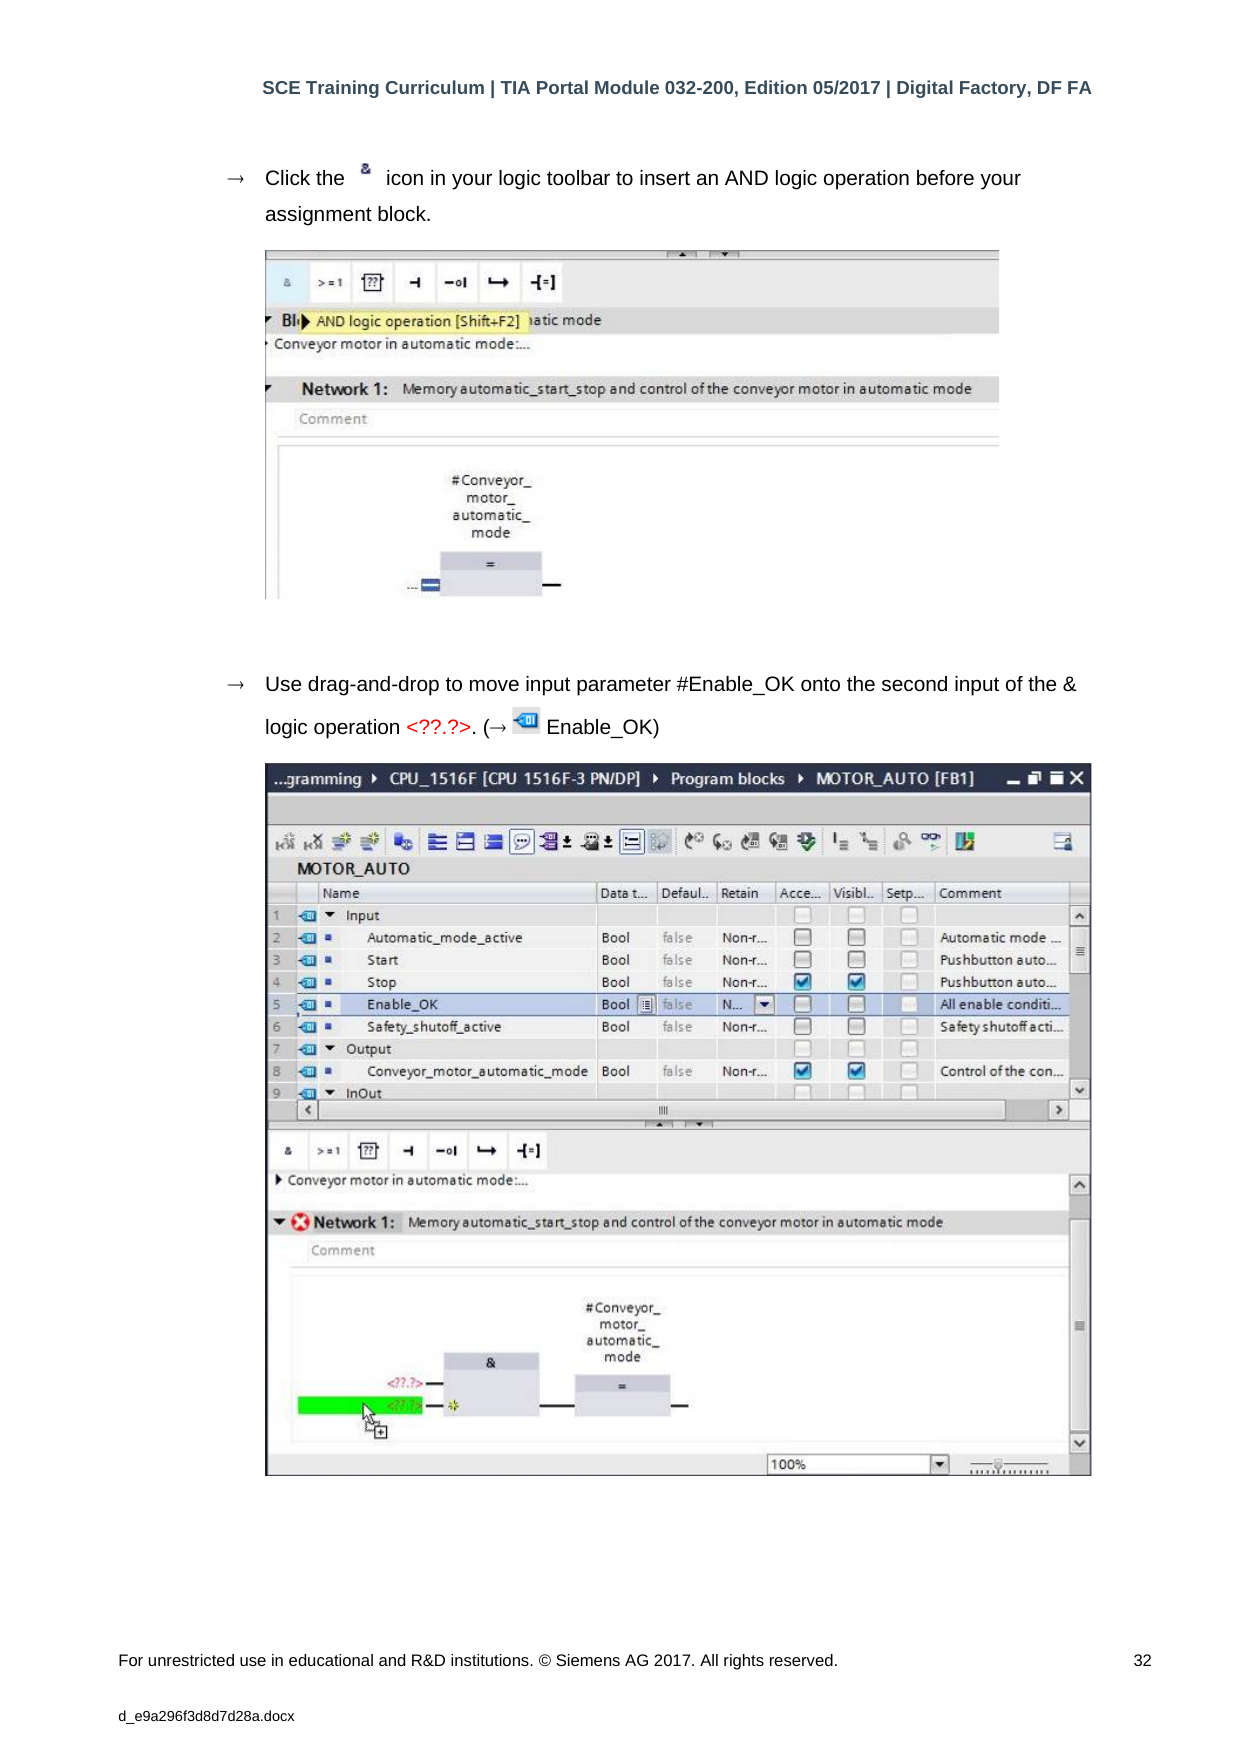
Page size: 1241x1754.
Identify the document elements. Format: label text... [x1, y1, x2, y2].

picture [350, 160, 381, 186]
picture [265, 250, 1000, 599]
picture [265, 763, 1092, 1476]
picture [512, 707, 541, 734]
text Click the icon in your logic toolbar to insert an AND logic operation before your assignment block. [227, 160, 1092, 226]
text Use drag-and-drop to move input parameter #Enable_OK onto the second input of the & logic operation <??.?>. ( Enable_OK) [227, 671, 1092, 738]
